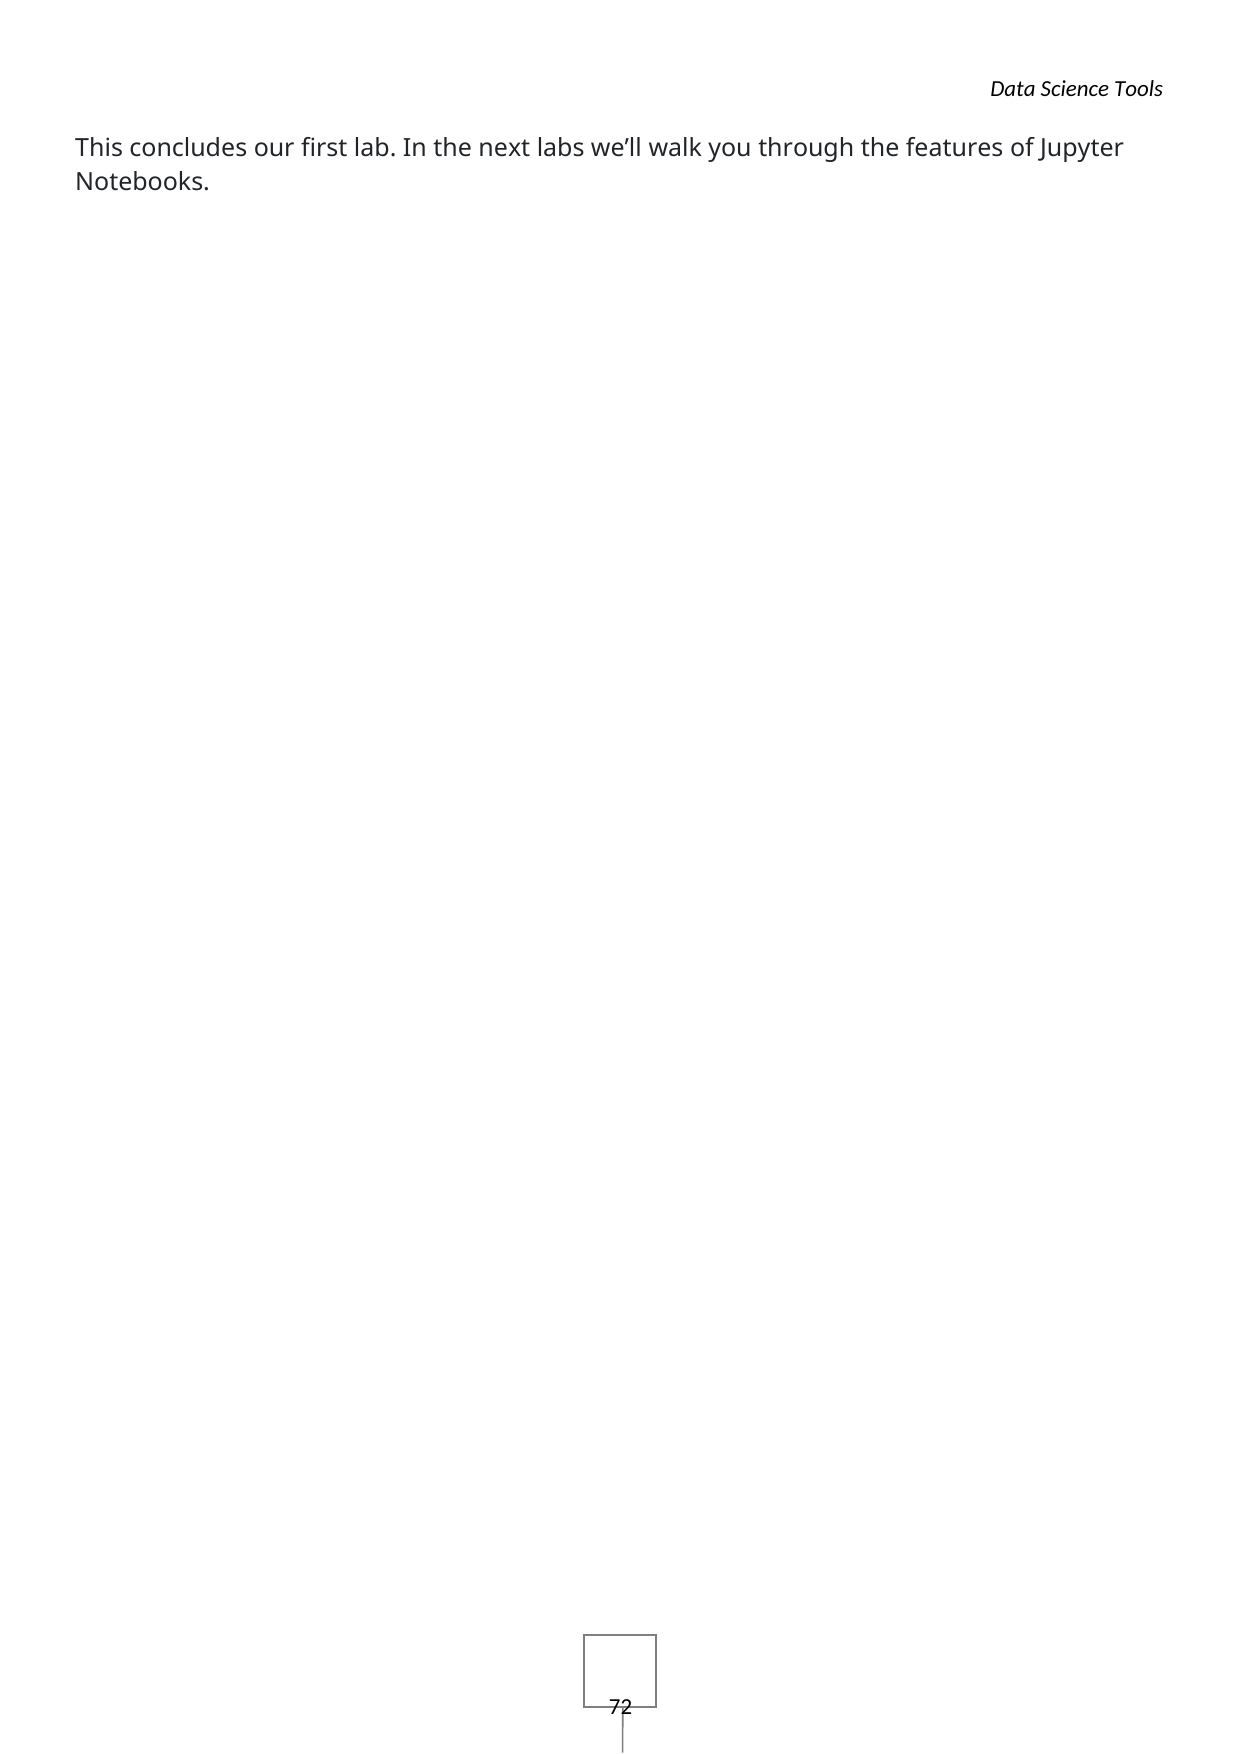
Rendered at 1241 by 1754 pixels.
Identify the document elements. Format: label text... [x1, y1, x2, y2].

text This concludes our first lab. In the next labs we’ll walk you through the features of Jupyter Notebooks. [75, 130, 1165, 198]
